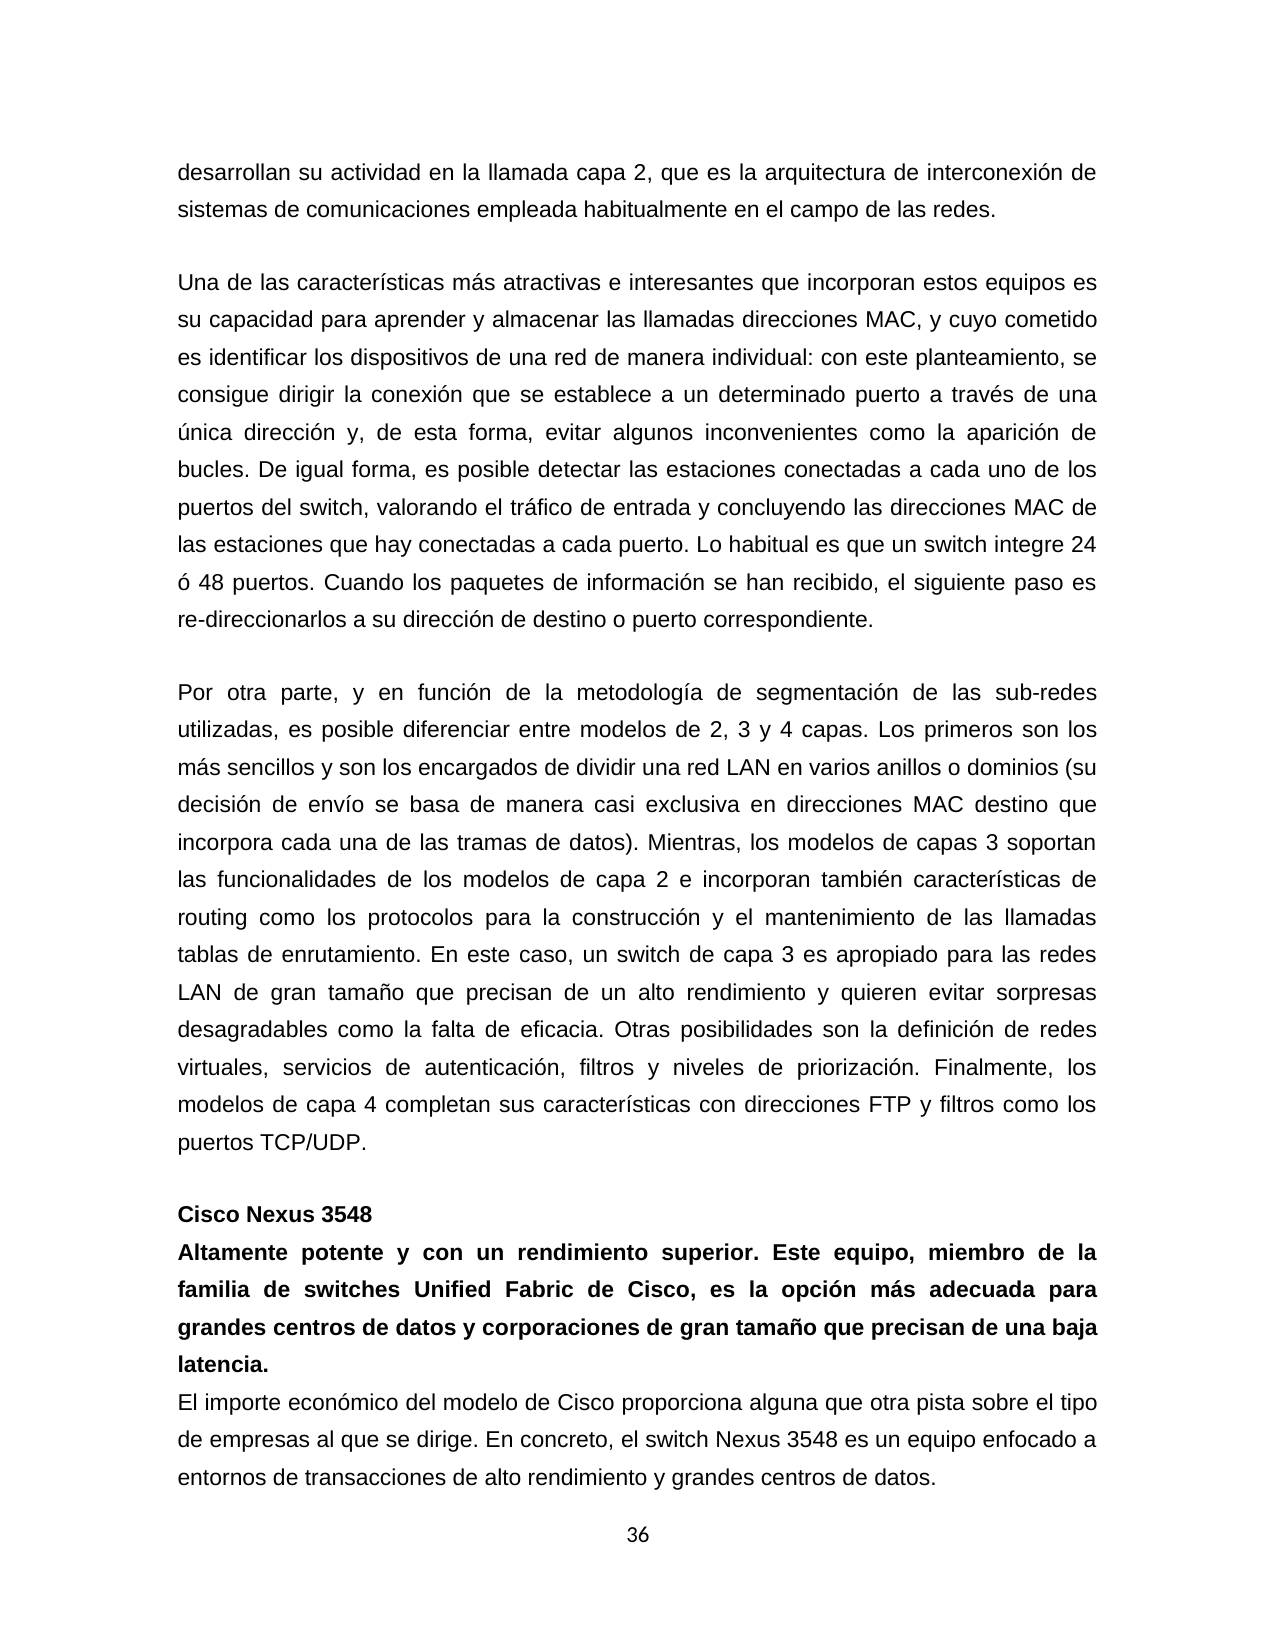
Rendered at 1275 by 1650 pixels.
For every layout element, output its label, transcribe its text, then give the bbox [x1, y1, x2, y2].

text Cisco Nexus 3548 [177, 1190, 1098, 1228]
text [177, 148, 1098, 223]
text El importe económico del modelo de Cisco proporciona alguna que otra pista sobre el tipo de empresas al que se dirige. En concreto, el switch Nexus 3548 es un equipo enfocado a entornos de transacciones de alto rendimiento y grandes centros de datos. [177, 1378, 1098, 1490]
text Una de las características más atractivas e interesantes que incorporan estos equipos es su capacidad para aprender y almacenar las llamadas direcciones MAC, y cuyo cometido es identificar los dispositivos de una red de manera individual: con este planteamiento, se consigue dirigir la conexión que se establece a un determinado puerto a través de una única dirección y, de esta forma, evitar algunos inconvenientes como la aparición de bucles. De igual forma, es posible detectar las estaciones conectadas a cada uno de los puertos del switch, valorando el tráfico de entrada y concluyendo las direcciones MAC de las estaciones que hay conectadas a cada puerto. Lo habitual es que un switch integre 24 ó 48 puertos. Cuando los paquetes de información se han recibido, el siguiente paso es re-direccionarlos a su dirección de destino o puerto correspondiente. [177, 258, 1098, 633]
text Por otra parte, y en función de la metodología de segmentación de las sub-redes utilizadas, es posible diferenciar entre modelos de 2, 3 y 4 capas. Los primeros son los más sencillos y son los encargados de dividir una red LAN en varios anillos o dominios (su decisión de envío se basa de manera casi exclusiva en direcciones MAC destino que incorpora cada una de las tramas de datos). Mientras, los modelos de capas 3 soportan las funcionalidades de los modelos de capa 2 e incorporan también características de routing como los protocolos para la construcción y el mantenimiento de las llamadas tablas de enrutamiento. En este caso, un switch de capa 3 es apropiado para las redes LAN de gran tamaño que precisan de un alto rendimiento y quieren evitar sorpresas desagradables como la falta de eficacia. Otras posibilidades son la definición de redes virtuales, servicios de autenticación, filtros y niveles de priorización. Finalmente, los modelos de capa 4 completan sus características con direcciones FTP y filtros como los puertos TCP/UDP. [177, 668, 1098, 1155]
text Altamente potente y con un rendimiento superior. Este equipo, miembro de la familia de switches Unified Fabric de Cisco, es la opción más adecuada para grandes centros de datos y corporaciones de gran tamaño que precisan de una baja latencia. [177, 1228, 1098, 1378]
